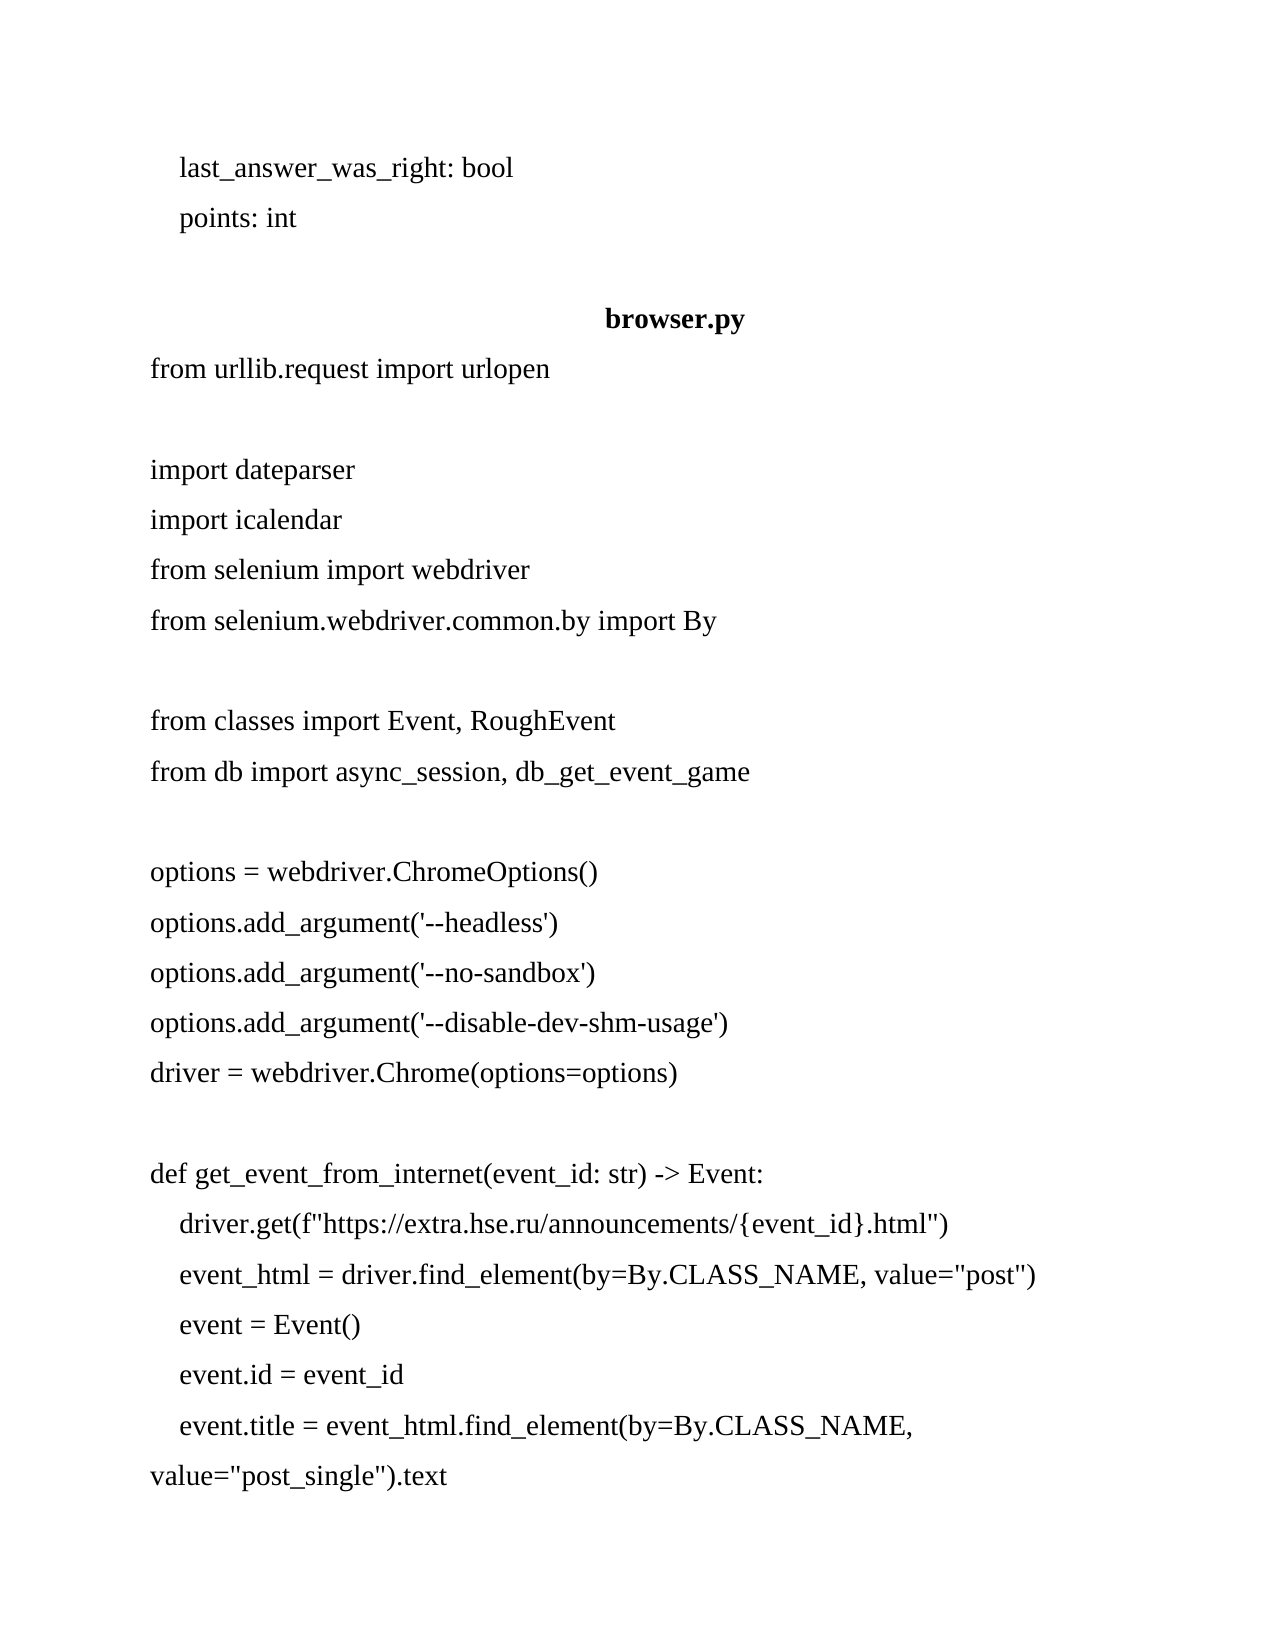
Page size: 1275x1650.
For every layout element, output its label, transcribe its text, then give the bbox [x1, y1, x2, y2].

text options.add_argument('--no-sandbox') [150, 955, 1125, 988]
text import dateparser [150, 452, 1125, 485]
text from classes import Event, RoughEvent [150, 703, 1125, 737]
text options.add_argument('--headless') [150, 905, 1125, 938]
text from selenium import webdriver [150, 552, 1125, 586]
text def get_event_from_internet(event_id: str) -> Event: [150, 1156, 1125, 1190]
text driver.get(f"https://extra.hse.ru/announcements/{event_id}.html") [150, 1207, 1125, 1240]
text last_answer_was_right: bool [150, 150, 1125, 183]
text import icalendar [150, 502, 1125, 536]
text from urllib.request import urlopen [150, 351, 1125, 385]
text event.id = event_id [150, 1357, 1125, 1391]
text options.add_argument('--disable-dev-shm-usage') [150, 1005, 1125, 1039]
text from selenium.webdriver.common.by import By [150, 603, 1125, 636]
text from db import async_session, db_get_event_game [150, 754, 1125, 787]
text driver = webdriver.Chrome(options=options) [150, 1056, 1125, 1089]
text options = webdriver.ChromeOptions() [150, 854, 1125, 888]
text event.title = event_html.find_element(by=By.CLASS_NAME, value="post_single").text [150, 1408, 1125, 1492]
text event = Event() [150, 1307, 1125, 1341]
text points: int [150, 200, 1125, 234]
text event_html = driver.find_element(by=By.CLASS_NAME, value="post") [150, 1257, 1125, 1290]
text browser.py [150, 301, 1125, 334]
